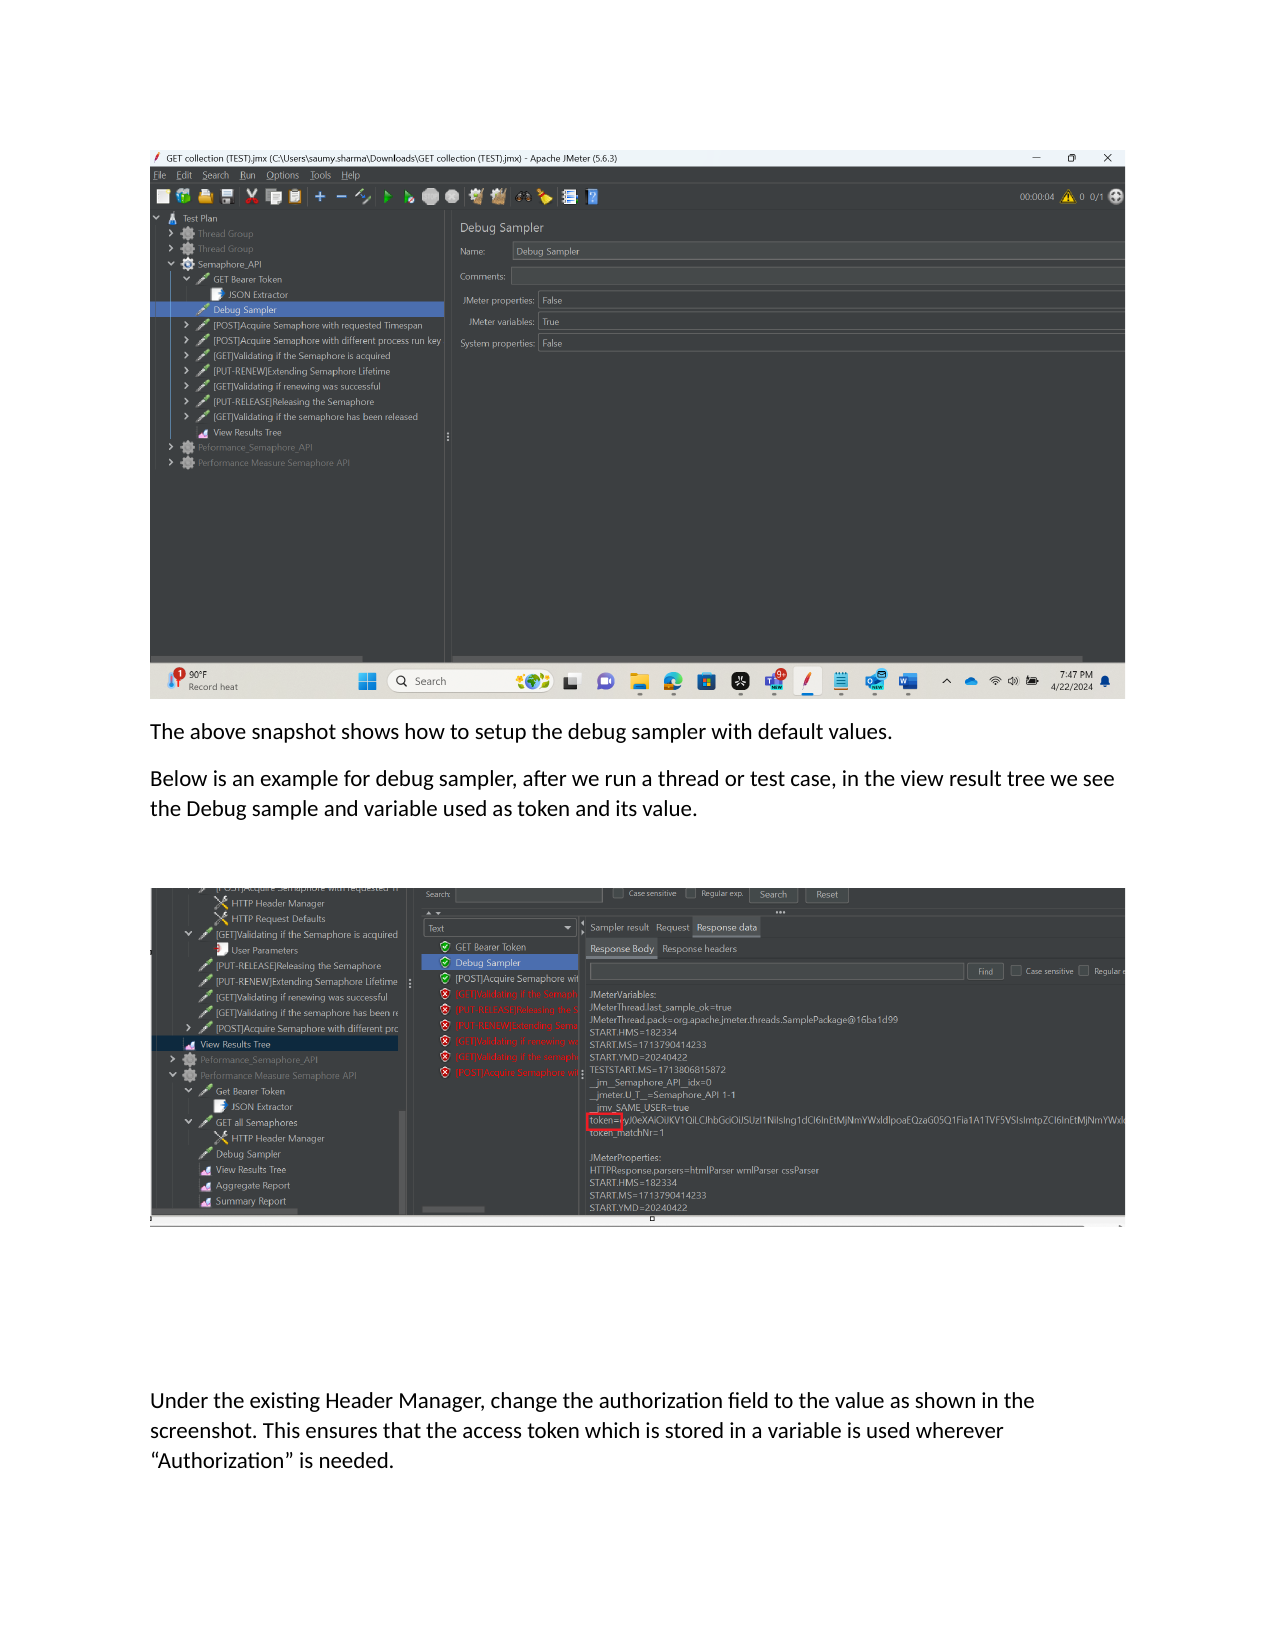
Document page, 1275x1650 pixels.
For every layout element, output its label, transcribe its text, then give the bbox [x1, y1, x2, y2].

text Below is an example for debug sampler, after we run a thread or test case, in the view result tree we see the Debug sample and variable used as token and its value. [150, 764, 1125, 822]
text Under the existing Header Manager, change the authorization field to the value as shown in the screenshot. This ensures that the access token which is stored in a variable is used wherever “Authorization” is needed. [150, 1386, 1125, 1474]
text The above snapshot shows how to setup the debug sampler with default values. [150, 717, 1125, 745]
picture [150, 150, 1125, 699]
picture [150, 888, 1125, 1227]
